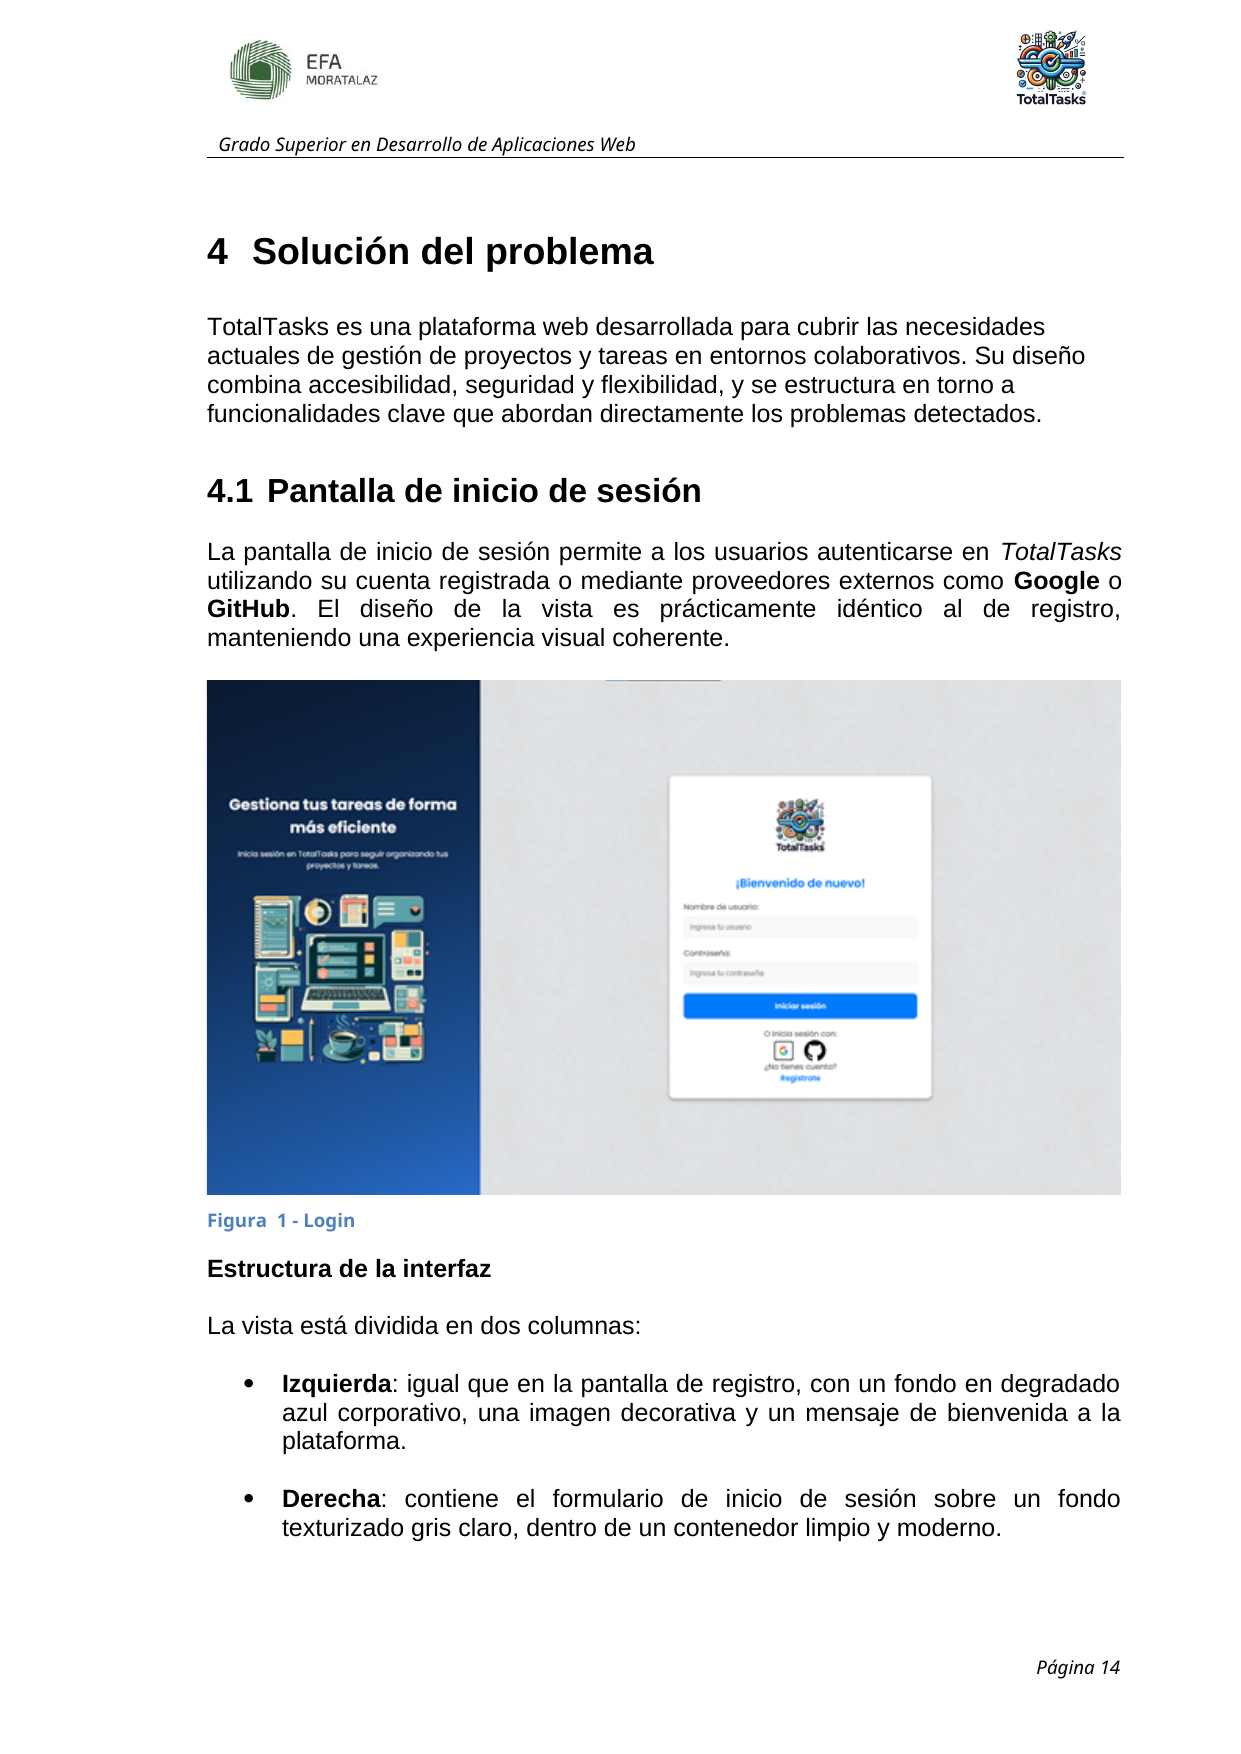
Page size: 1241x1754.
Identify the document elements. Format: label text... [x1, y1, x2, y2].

list Derecha: contiene el formulario de inicio de sesión sobre un fondo texturizado gris claro, dentro de un contenedor limpio y moderno. [244, 1484, 1122, 1541]
text Figura 1 - Login [207, 1207, 1122, 1233]
picture [206, 680, 1121, 1195]
text La vista está dividida en dos columnas: [207, 1311, 1122, 1340]
text Estructura de la interfaz [207, 1254, 1122, 1282]
text La pantalla de inicio de sesión permite a los usuarios autenticarse en TotalTasks utilizando su cuenta registrada o mediante proveedores externos como Google o GitHub. El diseño de la vista es prácticamente idéntico al de registro, manteniendo una experiencia visual coherente. [207, 537, 1122, 652]
list Izquierda: igual que en la pantalla de registro, con un fondo en degradado azul corporativo, una imagen decorativa y un mensaje de bienvenida a la plataforma. [244, 1369, 1122, 1455]
picture [1000, 18, 1103, 120]
subtitle Solución del problema [207, 241, 1122, 270]
picture [206, 21, 410, 117]
text TotalTasks es una plataforma web desarrollada para cubrir las necesidades actuales de gestión de proyectos y tareas en entornos colaborativos. Su diseño combina accesibilidad, seguridad y flexibilidad, y se estructura en torno a funcionalidades clave que abordan directamente los problemas detectados. [207, 312, 1122, 429]
subtitle Pantalla de inicio de sesión [207, 479, 1122, 508]
